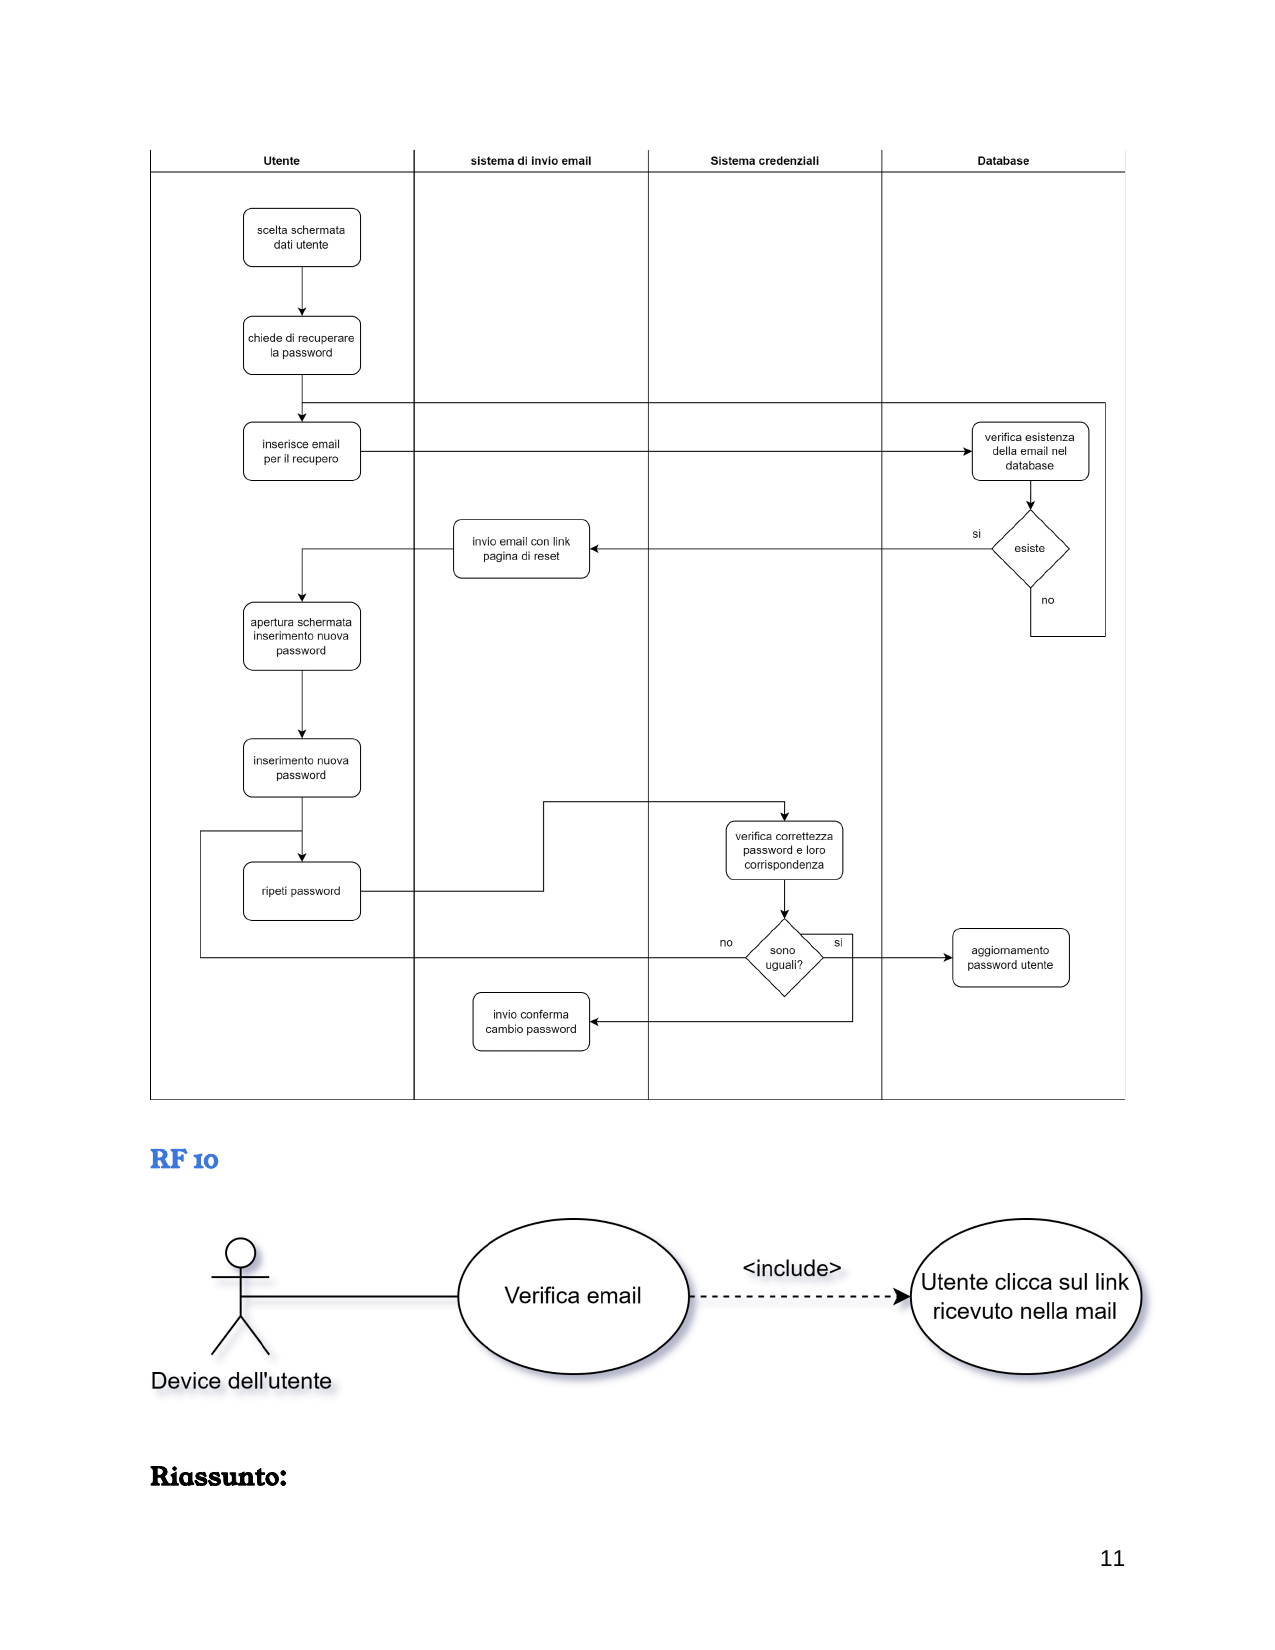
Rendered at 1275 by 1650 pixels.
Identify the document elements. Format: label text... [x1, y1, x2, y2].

text RF 10 [150, 1142, 1125, 1177]
picture [150, 150, 1125, 1100]
picture [150, 1218, 1165, 1418]
text Riassunto: [150, 1459, 1125, 1494]
